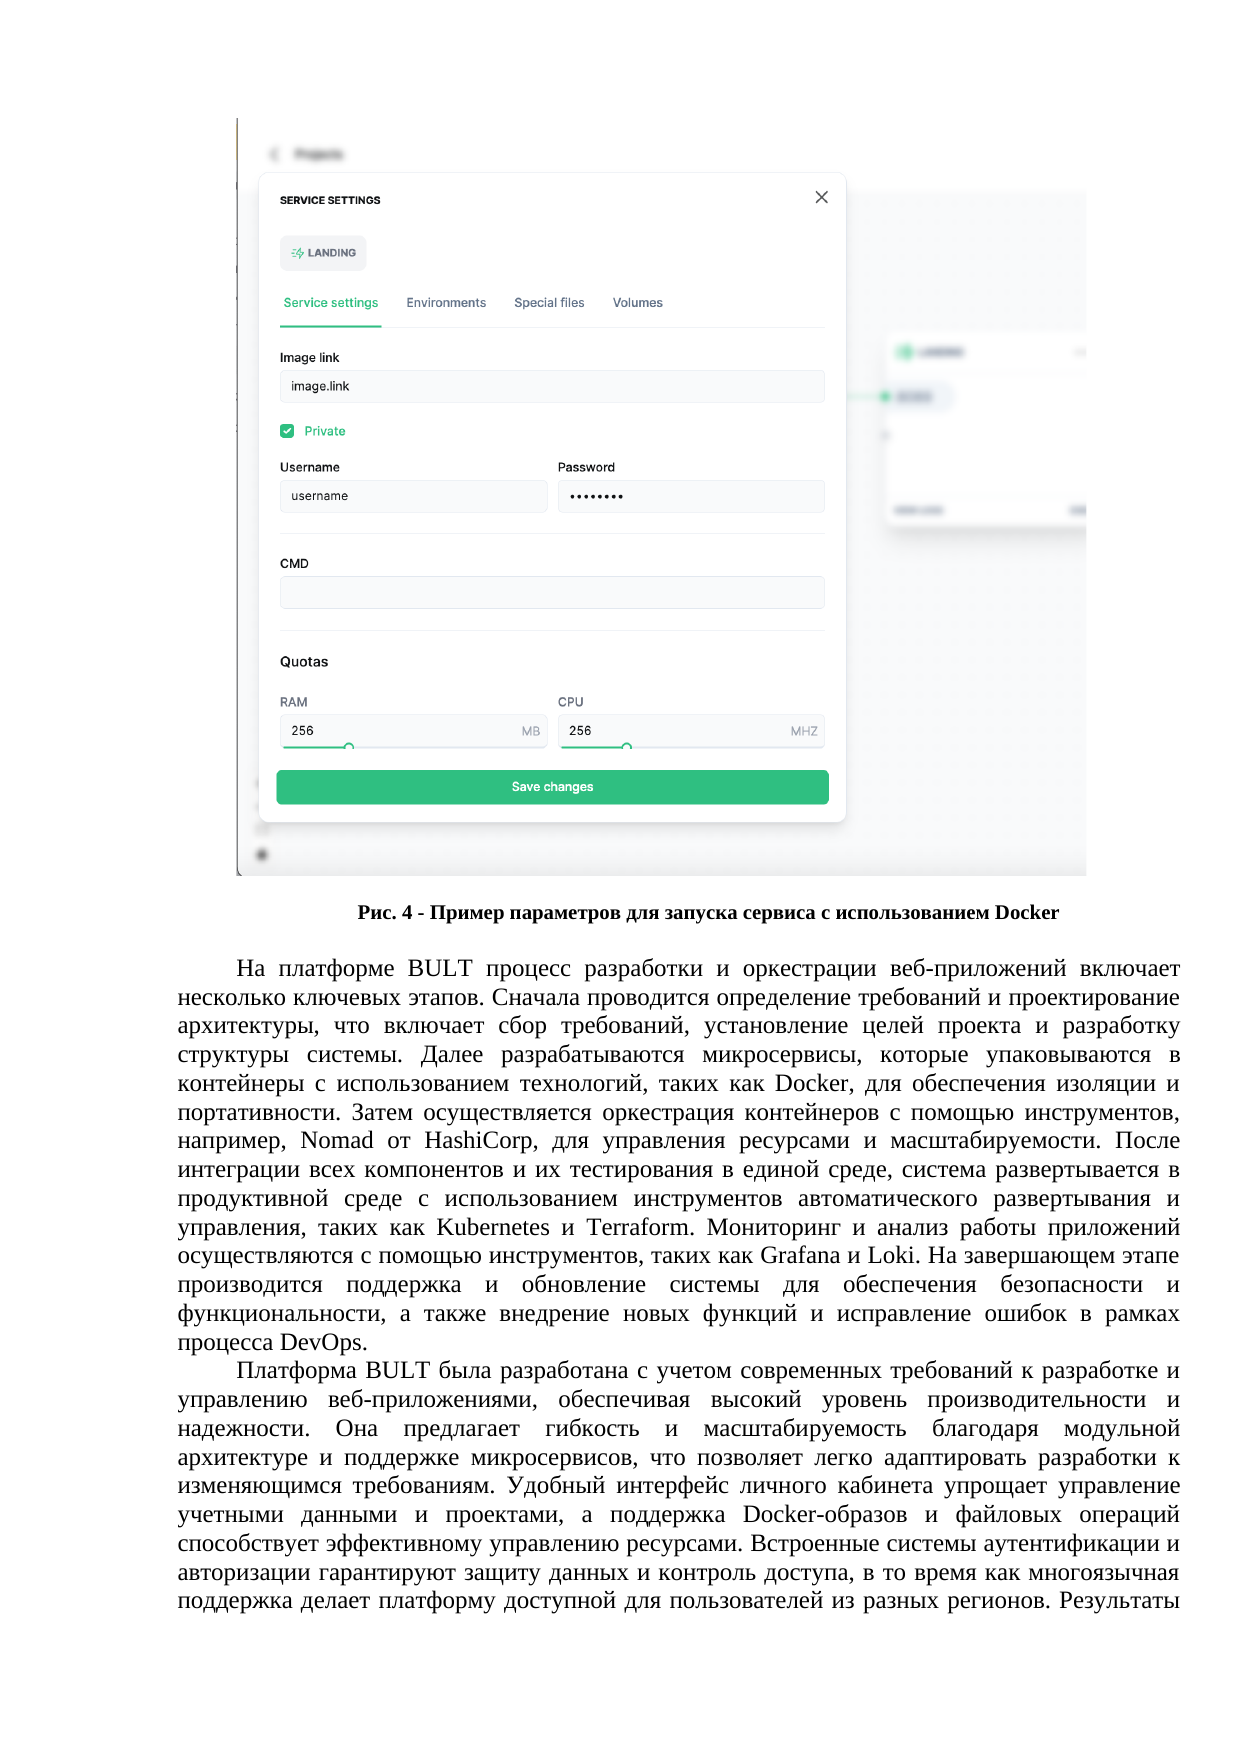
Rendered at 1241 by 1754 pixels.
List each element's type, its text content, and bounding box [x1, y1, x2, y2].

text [177, 1355, 1181, 1614]
text На платформе BULT процесс разработки и оркестрации веб-приложений включает несколько ключевых этапов. Сначала проводится определение требований и проектирование архитектуры, что включает сбор требований, установление целей проекта и разработку структуры системы. Далее разрабатываются микросервисы, которые упаковываются в контейнеры с использованием технологий, таких как Docker, для обеспечения изоляции и портативности. Затем осуществляется оркестрация контейнеров с помощью инструментов, например, Nomad от HashiCorp, для управления ресурсами и масштабируемости. После интеграции всех компонентов и их тестирования в единой среде, система развертывается в продуктивной среде с использованием инструментов автоматического развертывания и управления, таких как Kubernetes и Terraform. Мониторинг и анализ работы приложений осуществляются с помощью инструментов, таких как Grafana и Loki. На завершающем этапе производится поддержка и обновление системы для обеспечения безопасности и функциональности, а также внедрение новых функций и исправление ошибок в рамках процесса DevOps. [177, 953, 1181, 1355]
picture [236, 118, 1087, 876]
text Рис. 4 - Пример параметров для запуска сервиса с использованием Docker [177, 900, 1181, 924]
